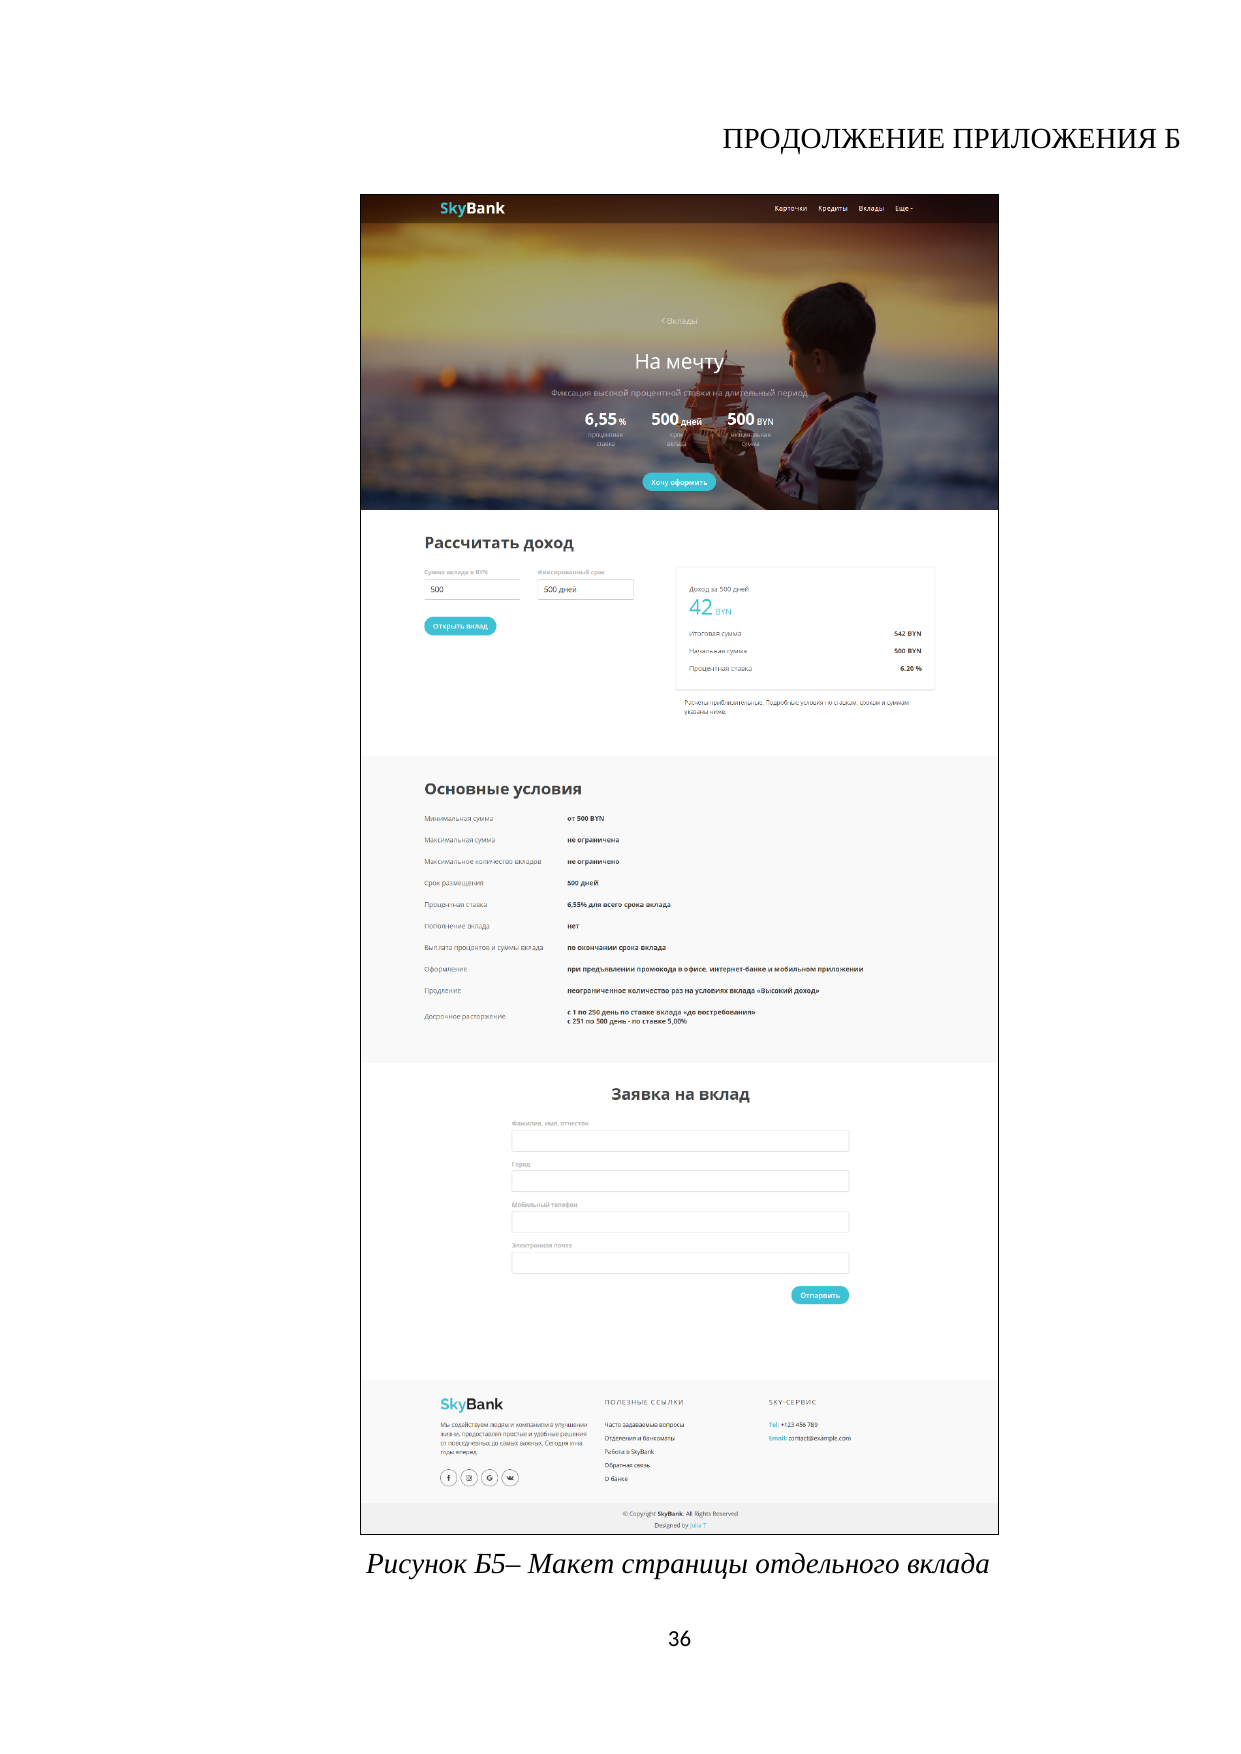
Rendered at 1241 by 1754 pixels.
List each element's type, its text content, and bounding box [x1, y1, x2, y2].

picture [361, 195, 998, 1534]
text Рисунок Б5– Макет страницы отдельного вклада [177, 1543, 1181, 1581]
text ПРОДОЛЖЕНИЕ ПРИЛОЖЕНИЯ Б [177, 118, 1181, 156]
